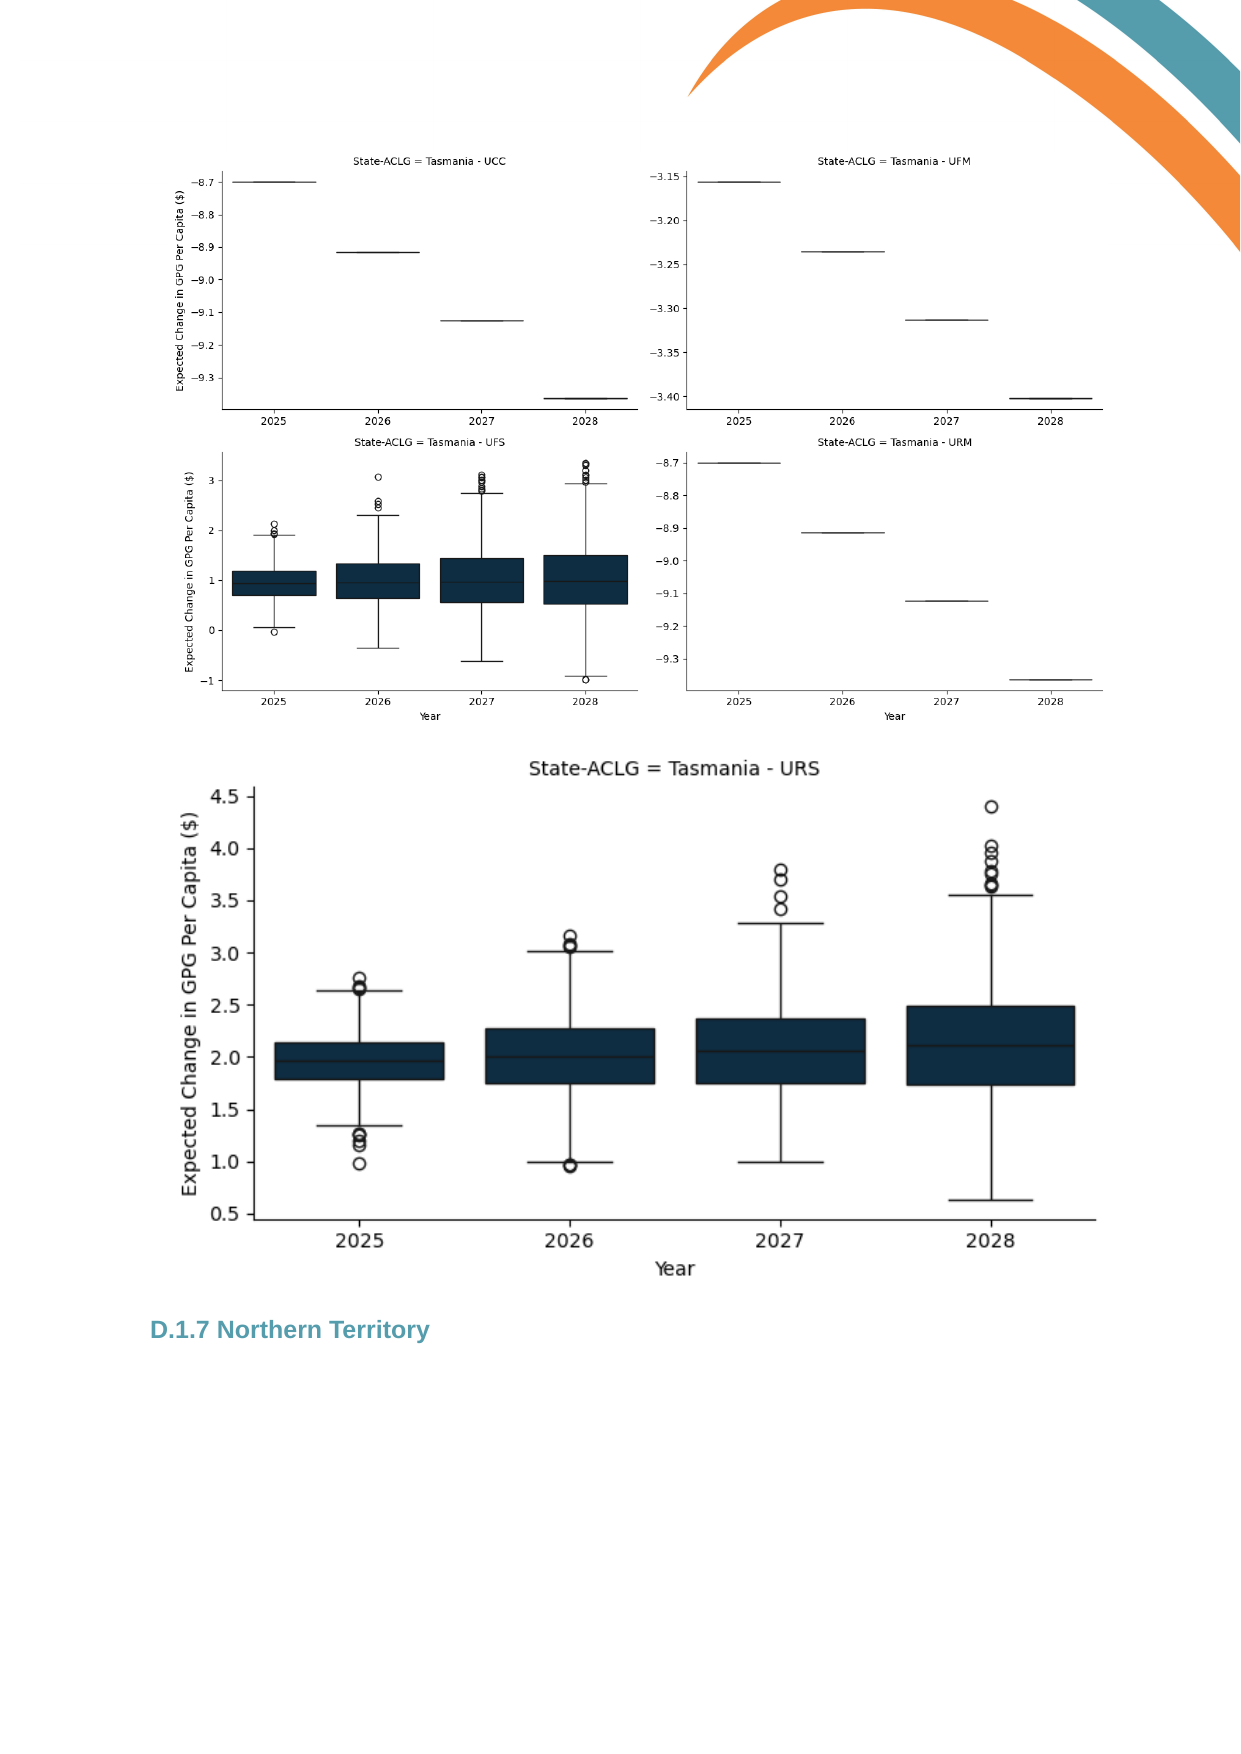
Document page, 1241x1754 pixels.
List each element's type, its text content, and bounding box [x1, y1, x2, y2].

subtitle D.1.7 Northern Territory [150, 1314, 1090, 1343]
picture [19, 0, 1241, 729]
picture [168, 746, 1109, 1294]
